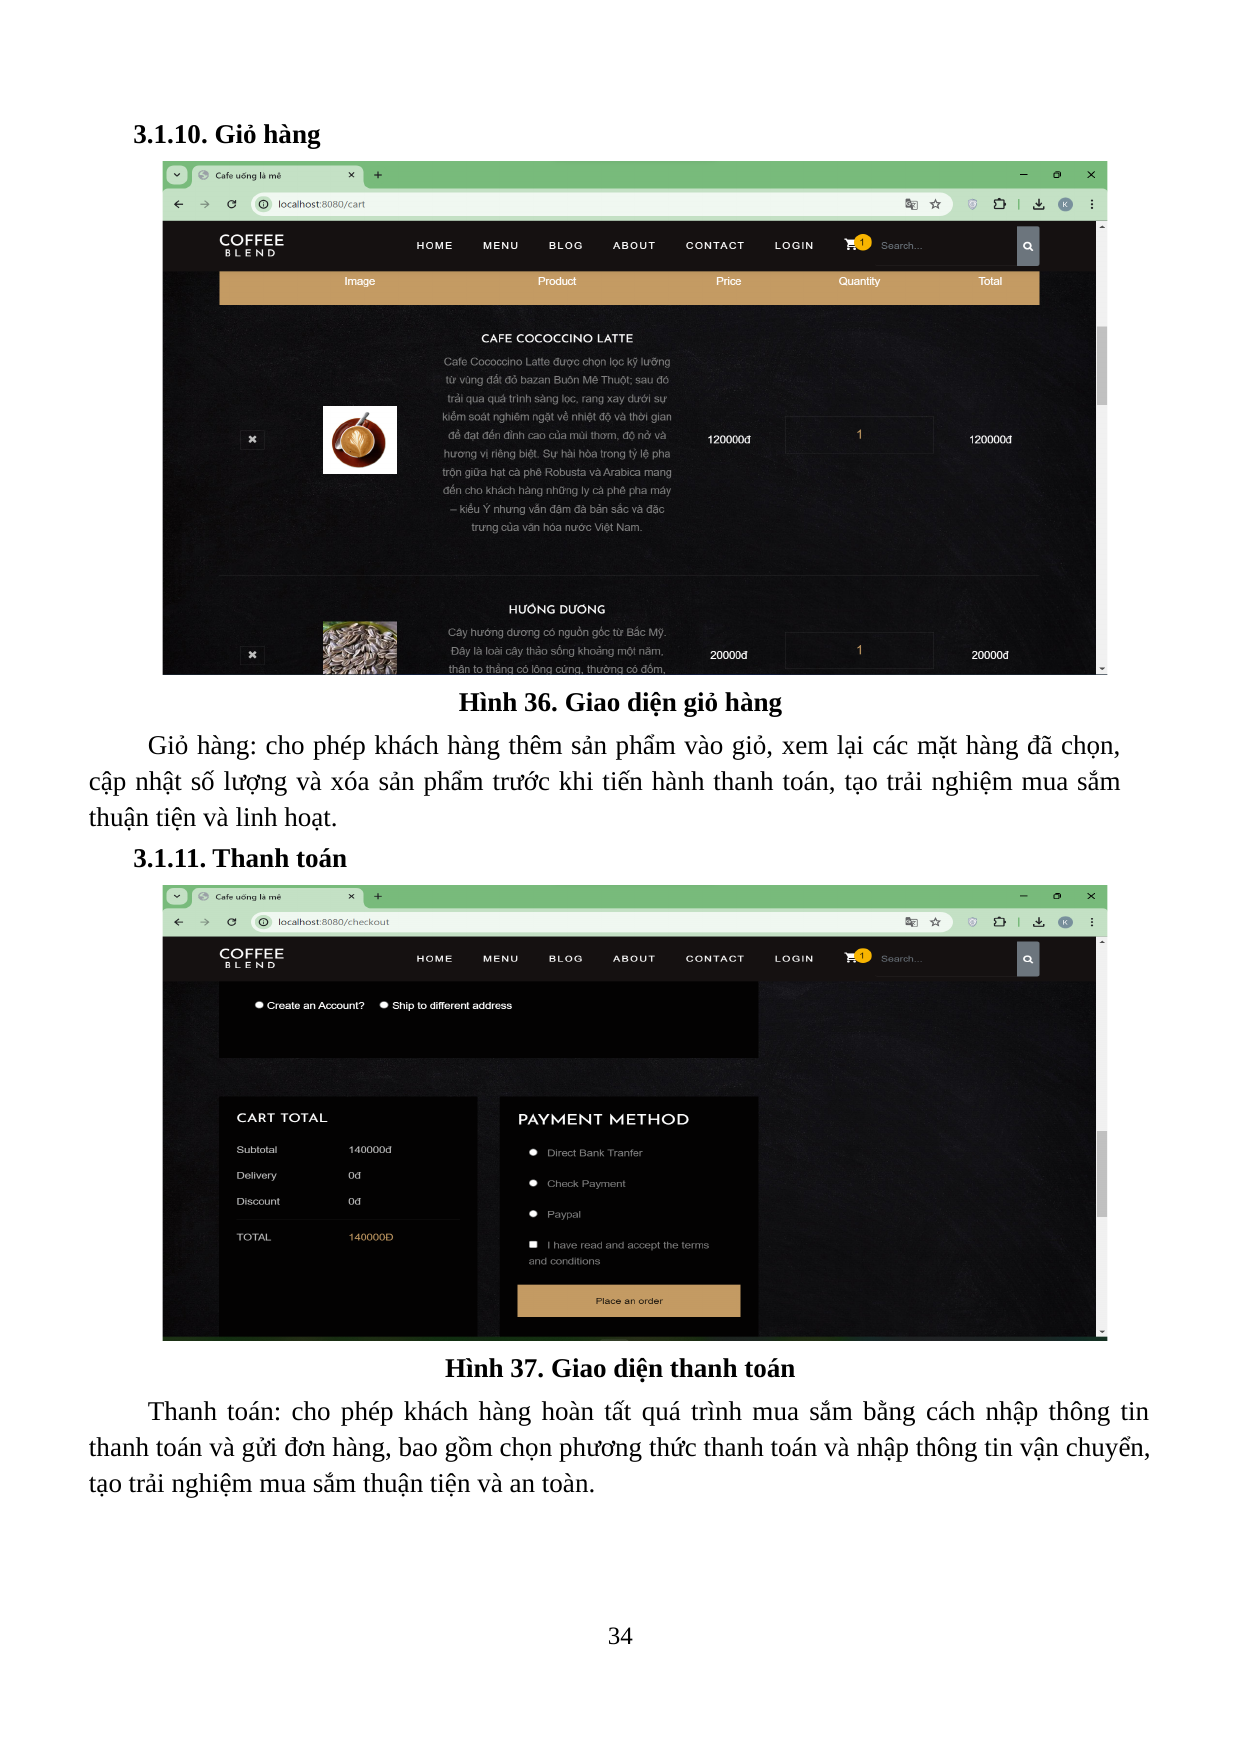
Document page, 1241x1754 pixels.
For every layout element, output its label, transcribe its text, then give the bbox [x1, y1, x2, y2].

subtitle 3.1.11. Thanh toán [89, 842, 1152, 873]
subtitle 3.1.10. Giỏ hàng [89, 118, 1152, 149]
text Hình 37. Giao diện thanh toán [89, 1352, 1122, 1383]
picture [162, 161, 1108, 675]
text Hình 36. Giao diện giỏ hàng [89, 686, 1122, 717]
text Thanh toán: cho phép khách hàng hoàn tất quá trình mua sắm bằng cách nhập thông tin thanh toán và gửi đơn hàng, bao gồm chọn phương thức thanh toán và nhập thông tin vận chuyển, tạo trải nghiệm mua sắm thuận tiện và an toàn. [89, 1395, 1152, 1498]
picture [162, 885, 1108, 1341]
text Giỏ hàng: cho phép khách hàng thêm sản phẩm vào giỏ, xem lại các mặt hàng đã chọn, cập nhật số lượng và xóa sản phẩm trước khi tiến hành thanh toán, tạo trải nghiệm mua sắm thuận tiện và linh hoạt. [89, 729, 1122, 832]
